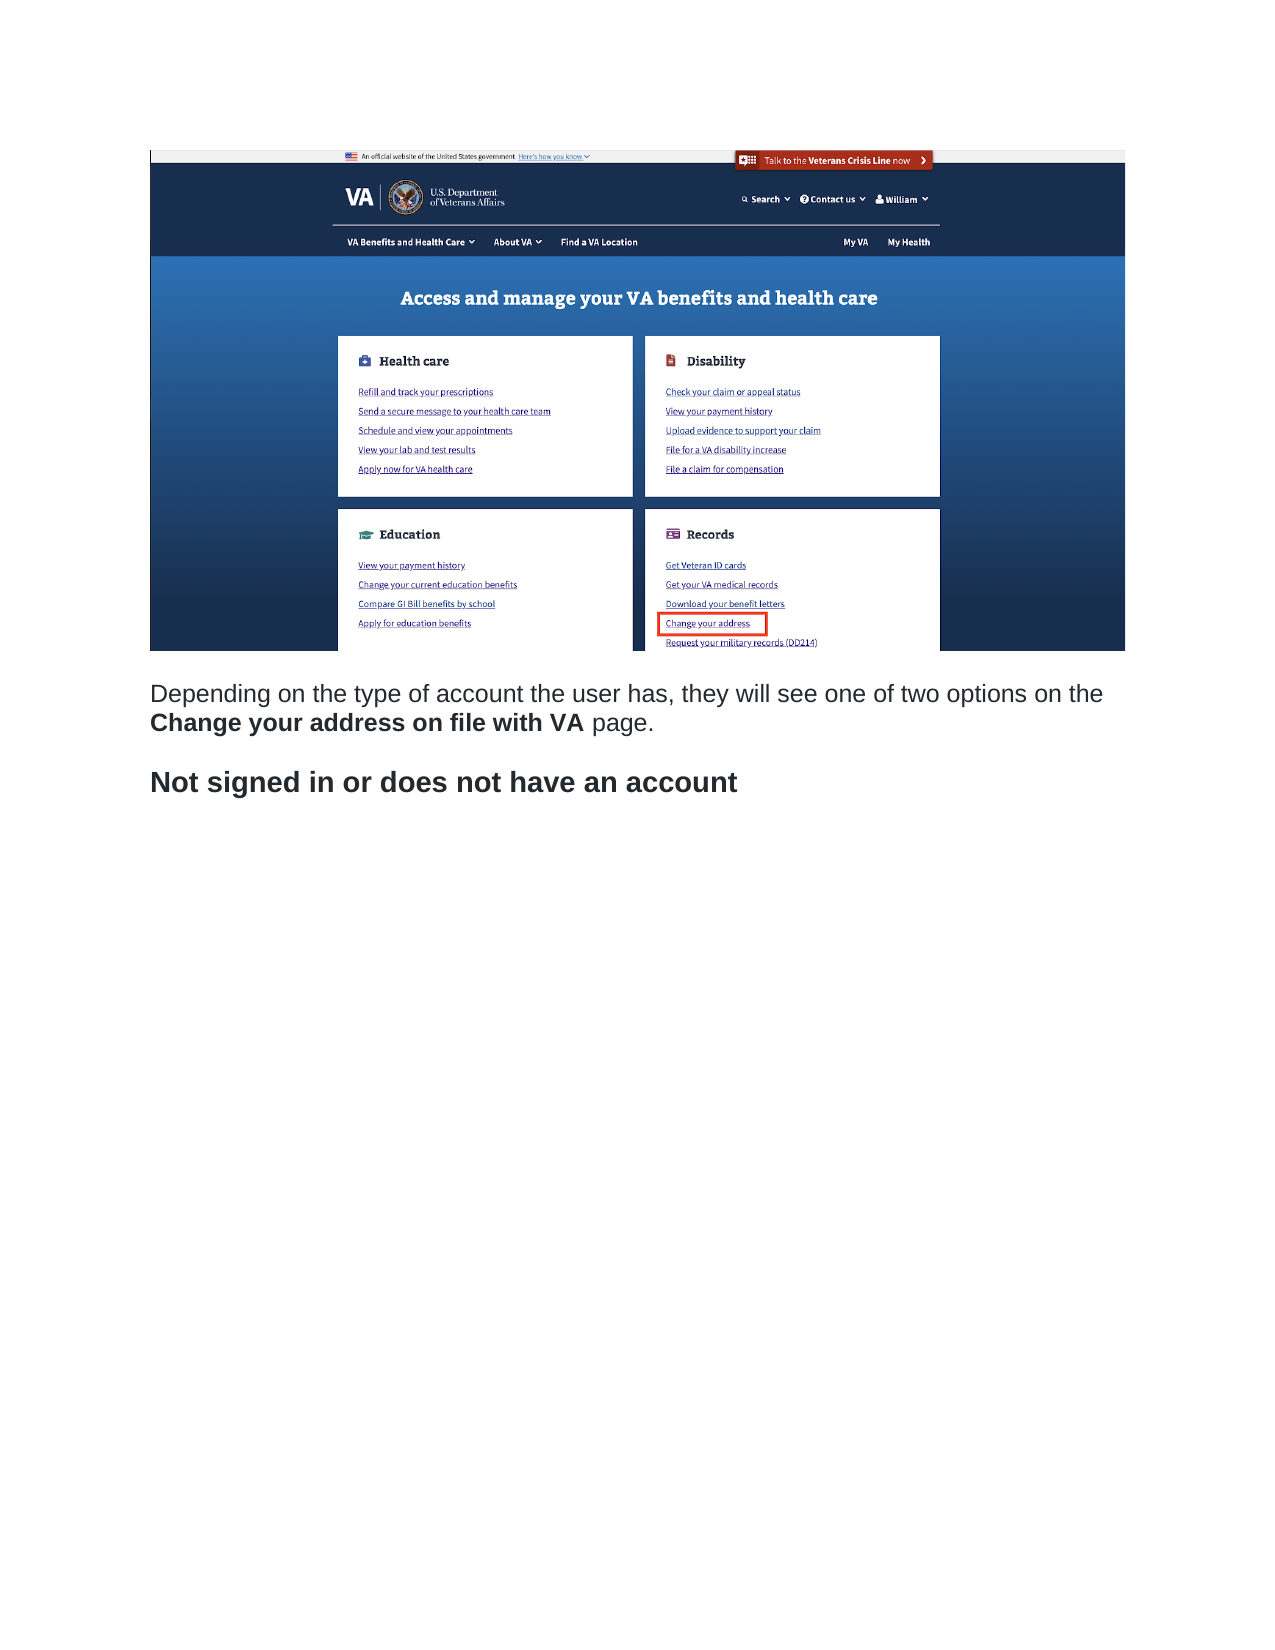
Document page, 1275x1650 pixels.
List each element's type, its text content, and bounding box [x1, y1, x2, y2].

picture [150, 150, 1125, 651]
text Not signed in or does not have an account [150, 765, 1125, 799]
text Depending on the type of account the user has, they will see one of two options on the Change your address on file with VA page. [150, 679, 1125, 736]
